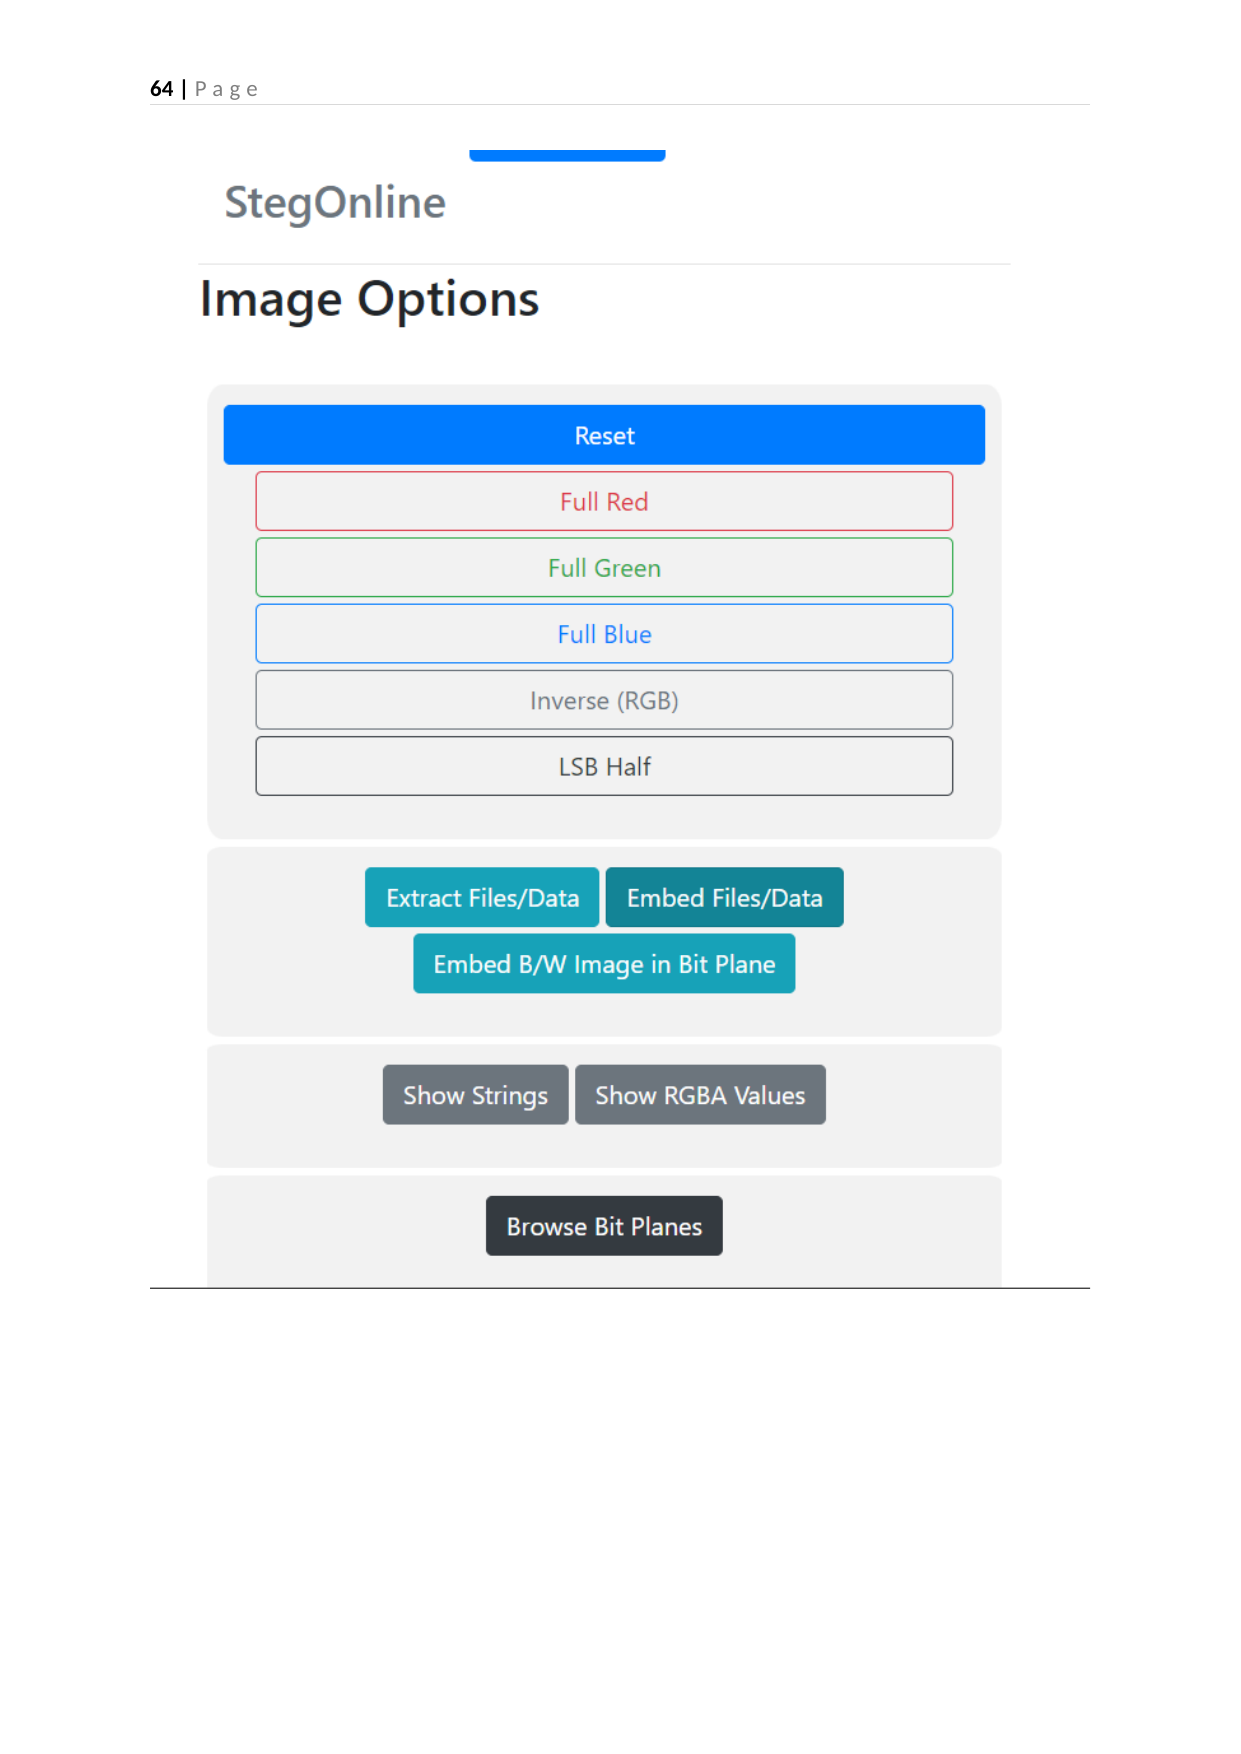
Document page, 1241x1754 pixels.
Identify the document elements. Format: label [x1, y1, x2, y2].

picture [150, 150, 1091, 1289]
